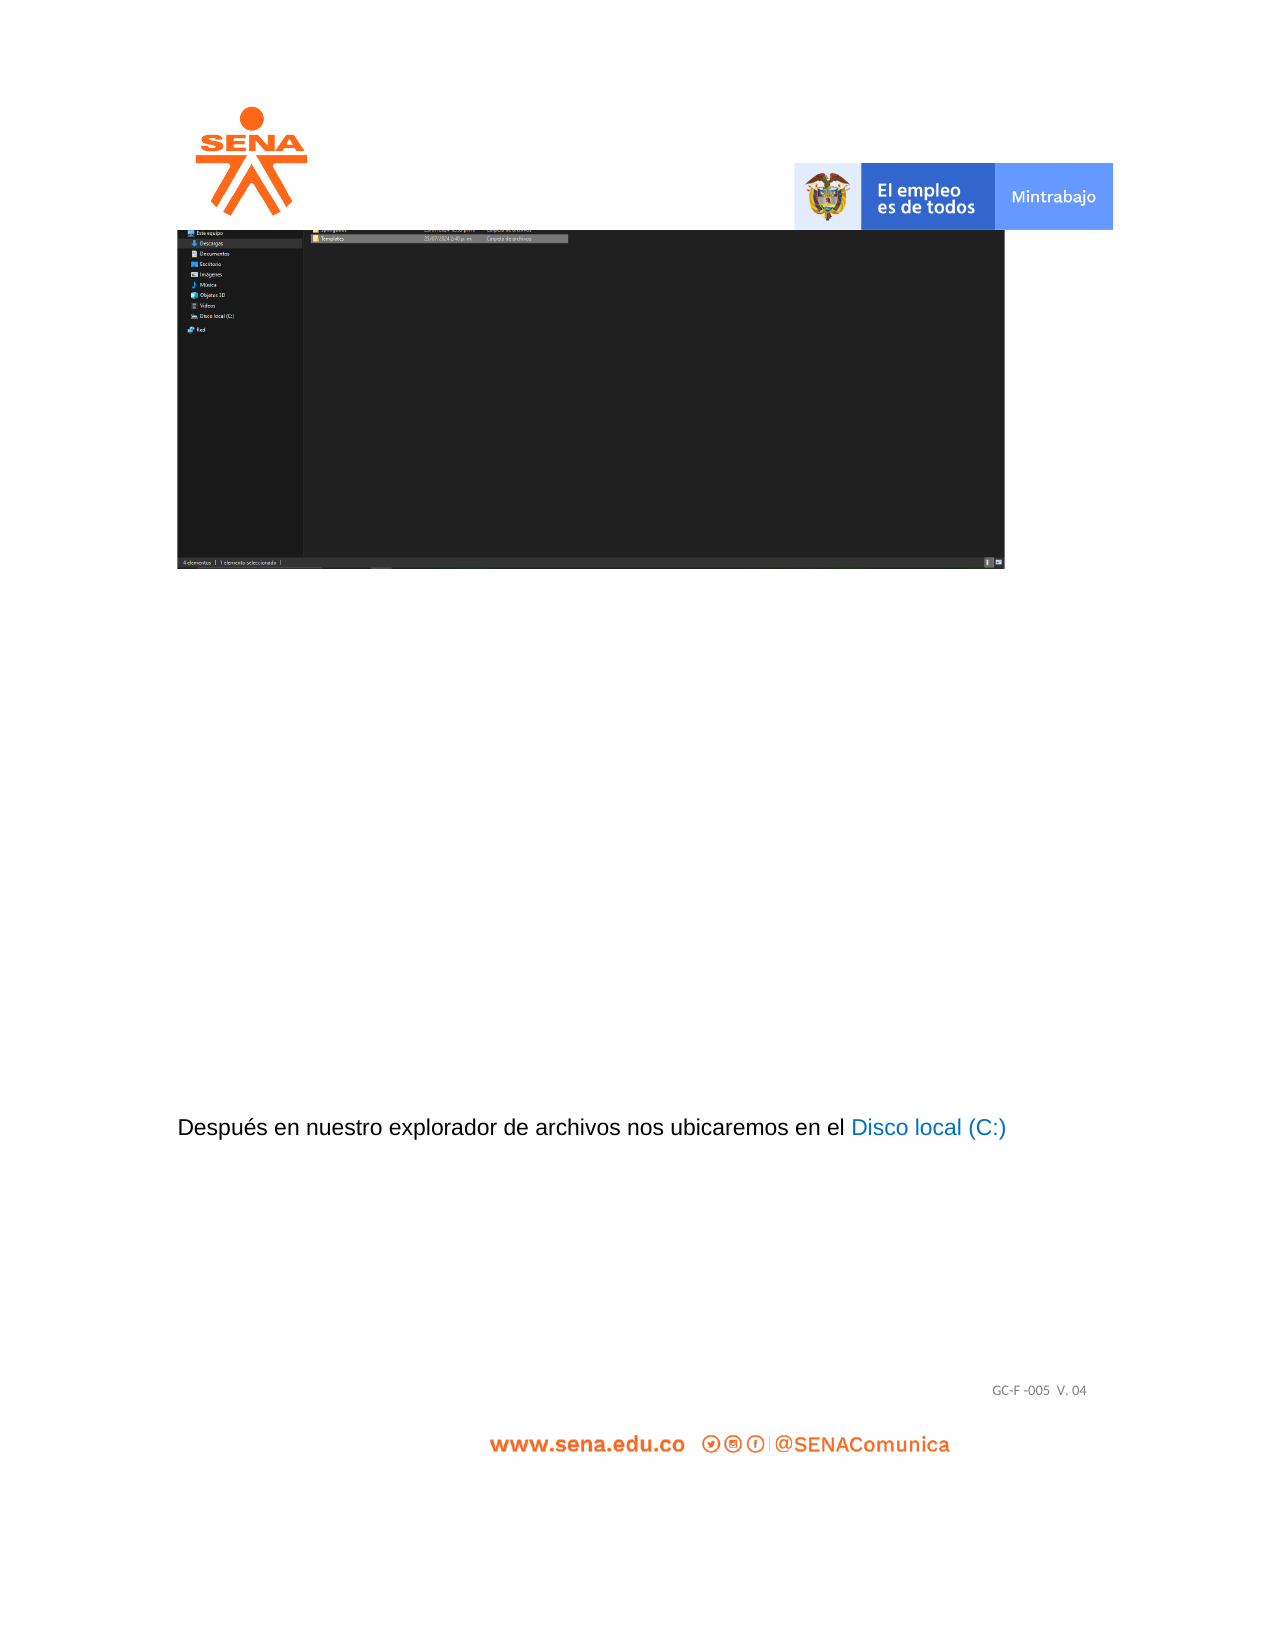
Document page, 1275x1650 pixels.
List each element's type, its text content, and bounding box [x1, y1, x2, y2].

text Después en nuestro explorador de archivos nos ubicaremos en el Disco local (C:) [177, 1116, 1098, 1140]
picture [177, 85, 1114, 569]
picture [478, 1423, 960, 1464]
